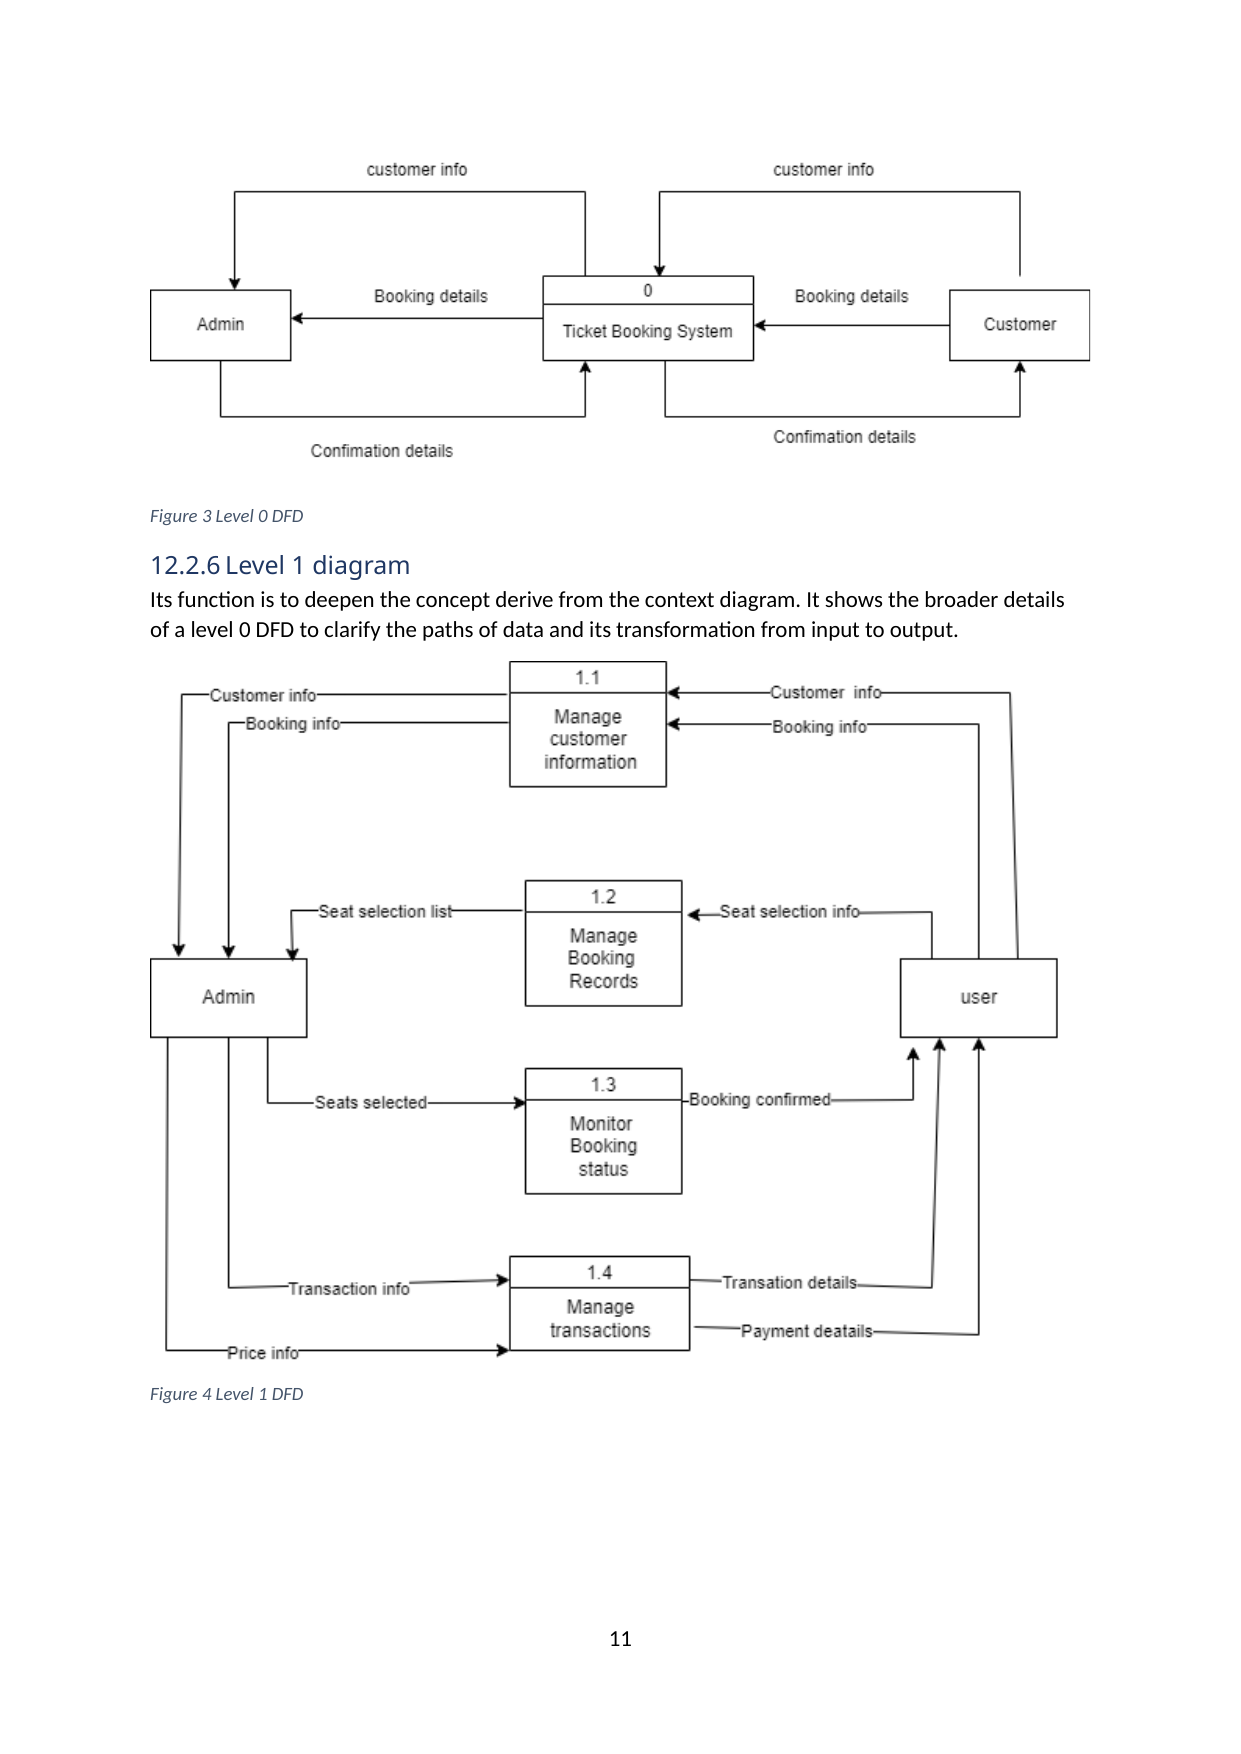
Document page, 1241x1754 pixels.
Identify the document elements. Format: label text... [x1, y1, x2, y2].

subtitle Level 1 diagram [150, 548, 1090, 582]
text Its function is to deepen the concept derive from the context diagram. It shows the broader details of a level 0 DFD to clarify the paths of data and its transformation from input to output. [150, 585, 1090, 643]
picture [150, 661, 1058, 1364]
picture [150, 150, 1091, 474]
